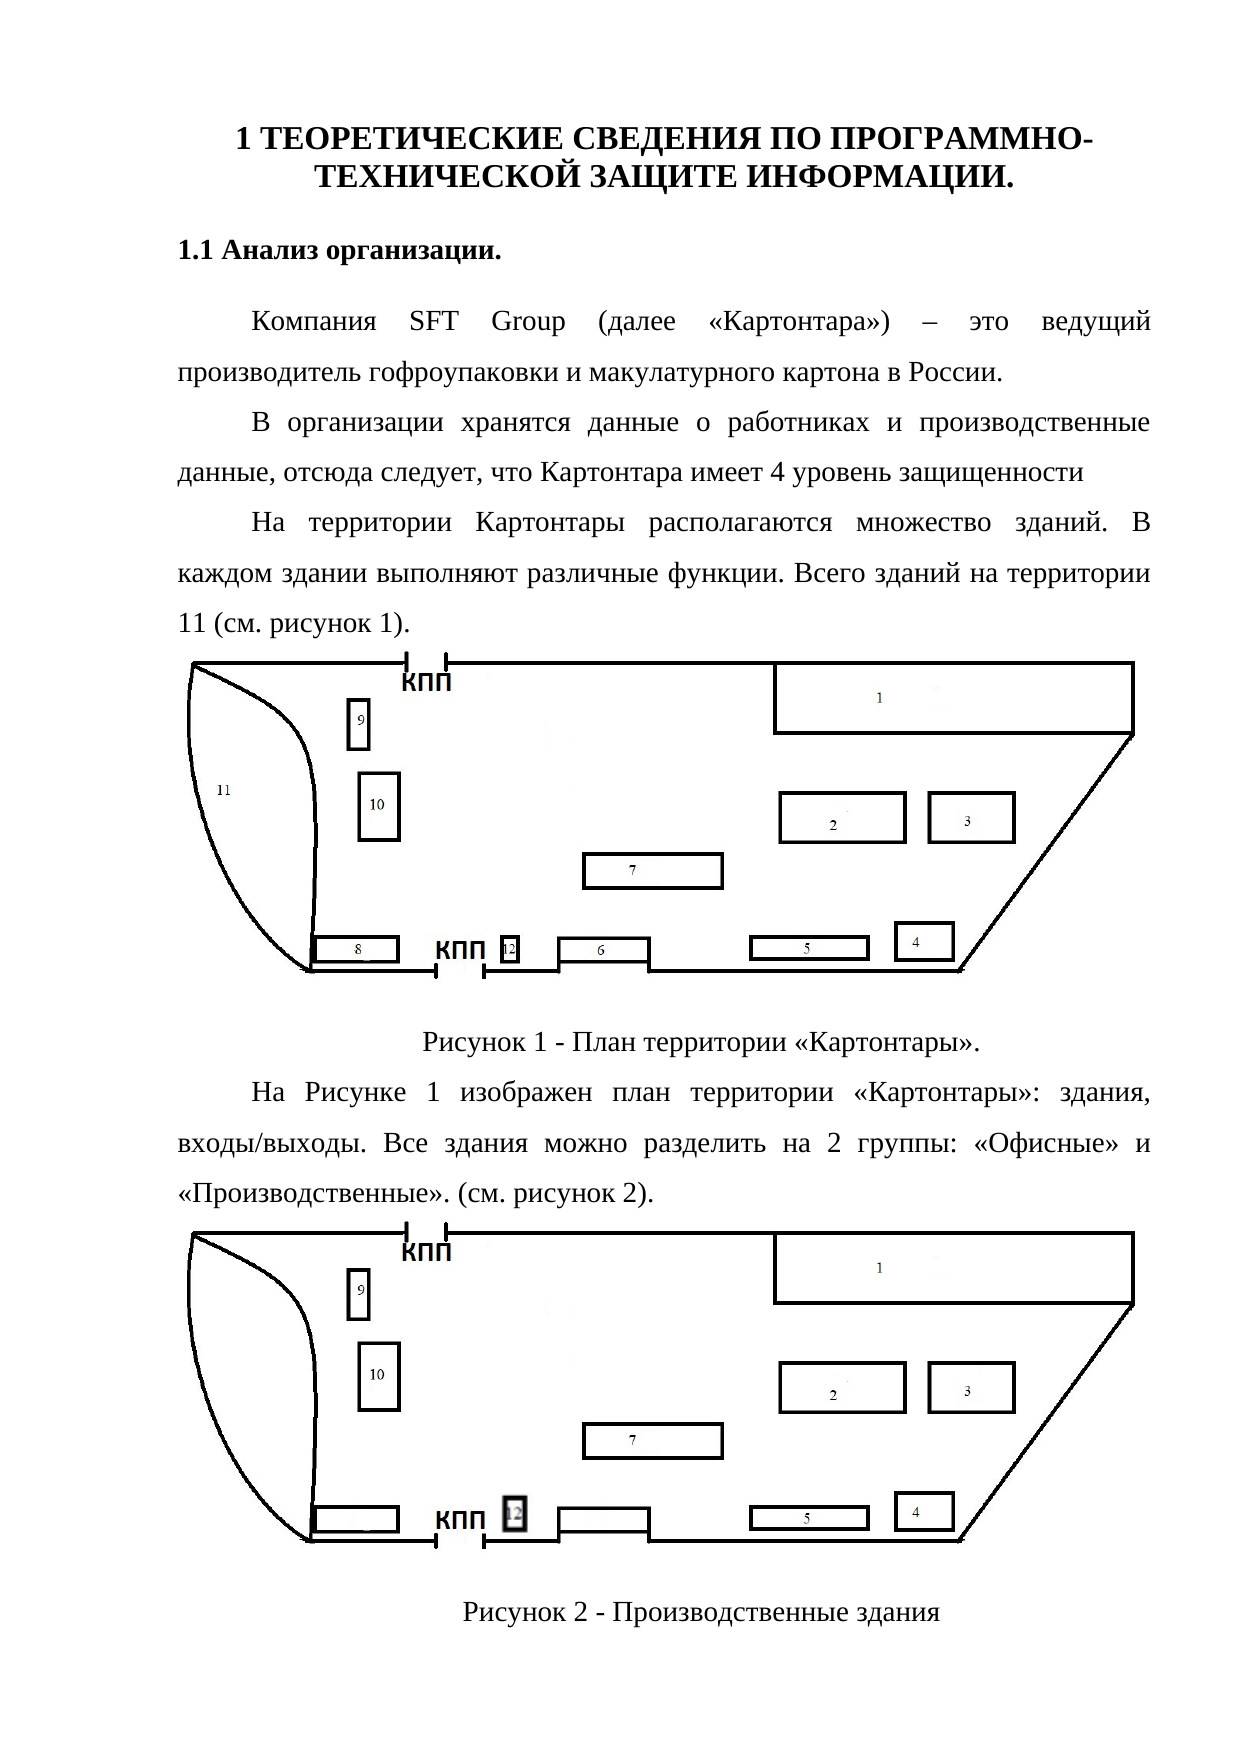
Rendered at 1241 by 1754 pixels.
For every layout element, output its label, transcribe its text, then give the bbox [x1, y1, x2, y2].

text В организации хранятся данные о работниках и производственные данные, отсюда следует, что Картонтара имеет 4 уровень защищенности [177, 404, 1152, 488]
picture [177, 1218, 1152, 1561]
subtitle 1.1 Анализ организации. [177, 232, 1152, 266]
text Рисунок 1 - План территории «Картонтары». [177, 991, 1152, 1058]
subtitle 1 ТЕОРЕТИЧЕСКИЕ СВЕДЕНИЯ ПО ПРОГРАММНО-ТЕХНИЧЕСКОЙ ЗАЩИТЕ ИНФОРМАЦИИ. [177, 118, 1152, 195]
text Рисунок 2 - Производственные здания [177, 1561, 1152, 1627]
text Компания SFT Group (далее «Картонтара») – это ведущий производитель гофроупаковки и макулатурного картона в России. [177, 303, 1152, 387]
text На Рисунке 1 изображен план территории «Картонтары»: здания, входы/выходы. Все здания можно разделить на 2 группы: «Офисные» и «Производственные». (см. рисунок 2). [177, 1074, 1152, 1209]
text На территории Картонтары располагаются множество зданий. В каждом здании выполняют различные функции. Всего зданий на территории 11 (см. рисунок 1). [177, 504, 1152, 639]
picture [177, 648, 1152, 991]
